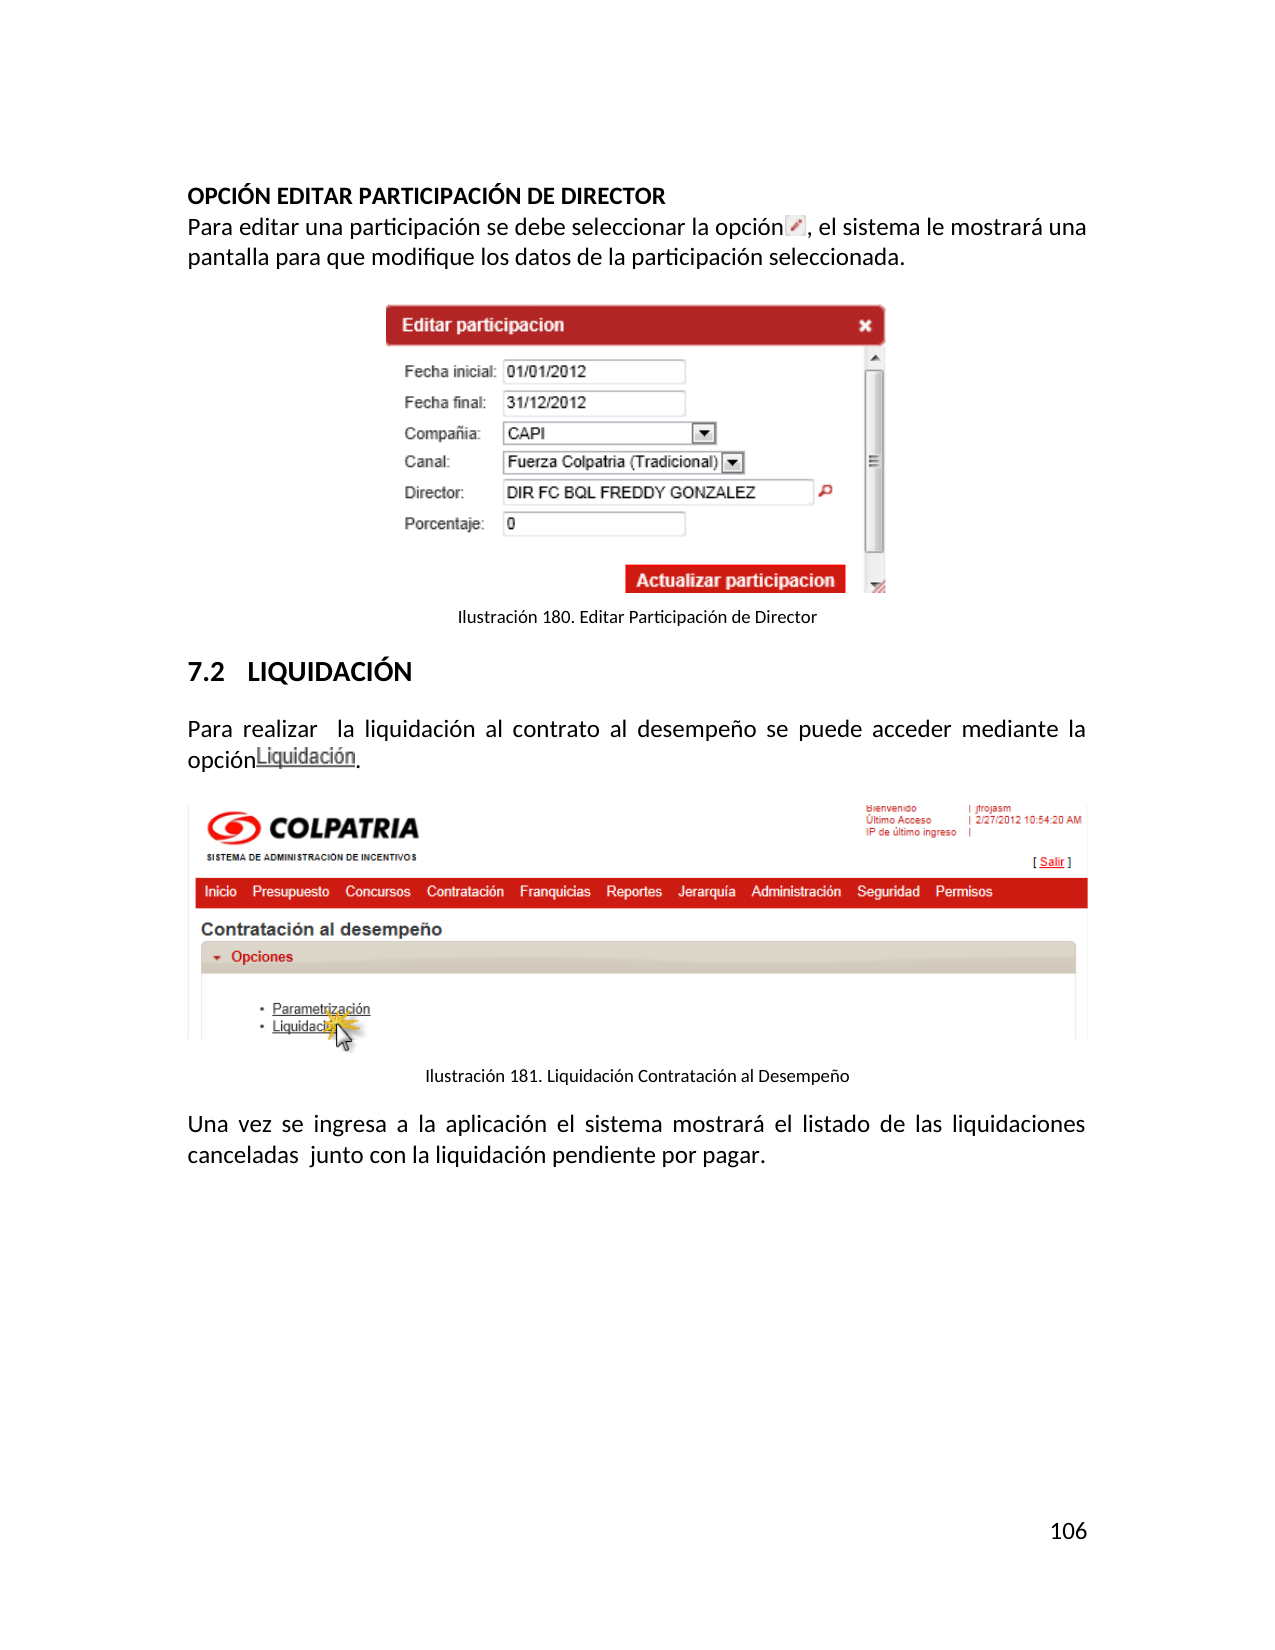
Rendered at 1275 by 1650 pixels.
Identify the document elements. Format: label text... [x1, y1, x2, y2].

text OPCIÓN EDITAR PARTICIPACIÓN DE DIRECTOR [187, 181, 1087, 211]
picture [187, 805, 1088, 1053]
text Ilustración 180. Editar Participación de Director [187, 605, 1087, 628]
subtitle LIQUIDACIÓN [187, 653, 1087, 688]
text Ilustración 181. Liquidación Contratación al Desempeño [187, 1065, 1087, 1088]
text Una vez se ingresa a la aplicación el sistema mostrará el listado de las liquidaciones canceladas junto con la liquidación pendiente por pagar. [187, 1108, 1087, 1169]
picture [256, 747, 355, 769]
picture [785, 215, 807, 236]
picture [386, 302, 889, 593]
text Para realizar la liquidación al contrato al desempeño se puede acceder mediante la opción. [187, 713, 1087, 774]
text Para editar una participación se debe seleccionar la opción, el sistema le mostrará una pantalla para que modifique los datos de la participación seleccionada. [187, 211, 1087, 272]
